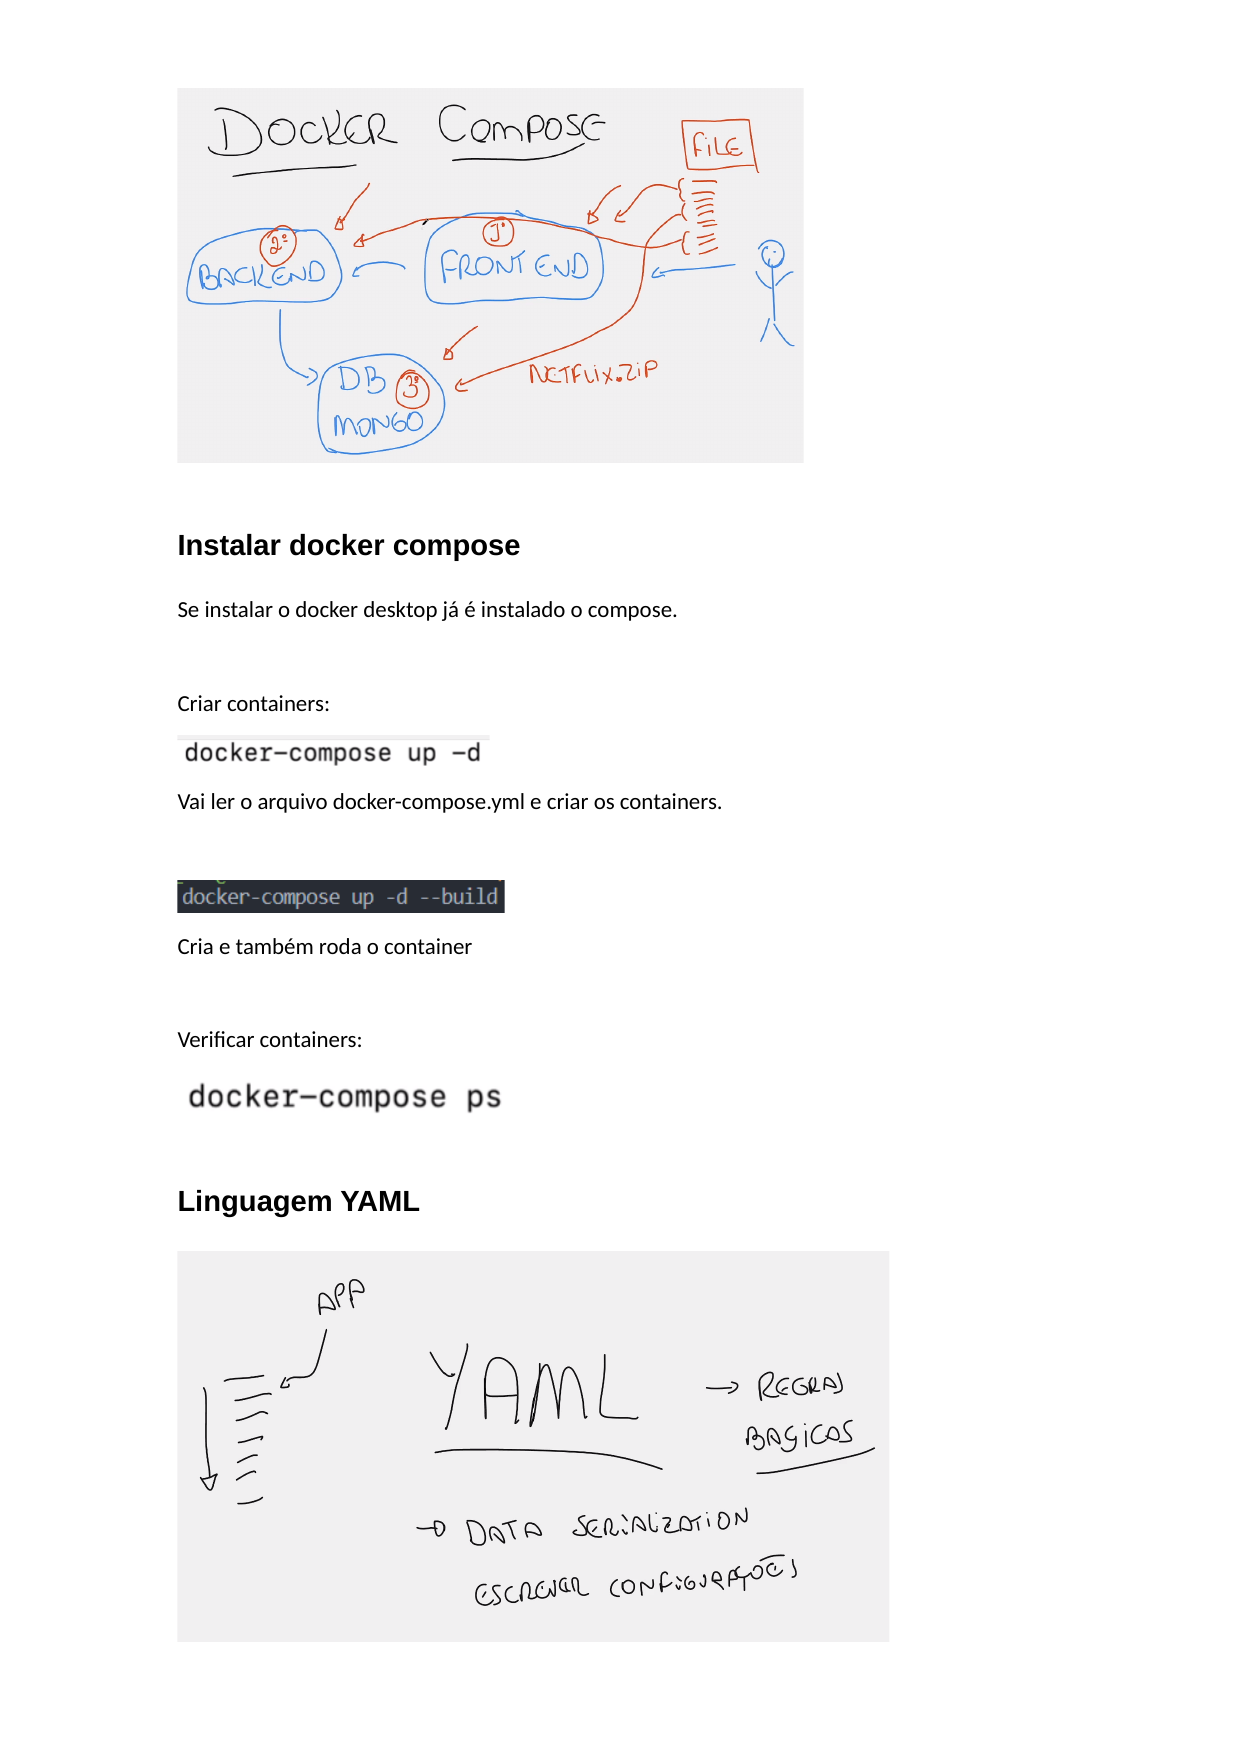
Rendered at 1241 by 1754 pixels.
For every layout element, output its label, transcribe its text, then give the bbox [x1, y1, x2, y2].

text Criar containers: [177, 689, 1063, 717]
text Vai ler o arquivo docker-compose.yml e criar os containers. [177, 787, 1063, 815]
picture [177, 1251, 890, 1642]
subtitle Linguagem YAML [177, 1184, 1063, 1218]
text Se instalar o docker desktop já é instalado o compose. [177, 595, 1063, 623]
text Verificar containers: [177, 1026, 1063, 1054]
picture [177, 88, 804, 463]
text Cria e também roda o container [177, 932, 1063, 960]
picture [177, 1072, 505, 1119]
picture [177, 880, 505, 913]
picture [177, 735, 490, 768]
subtitle Instalar docker compose [177, 528, 1063, 562]
